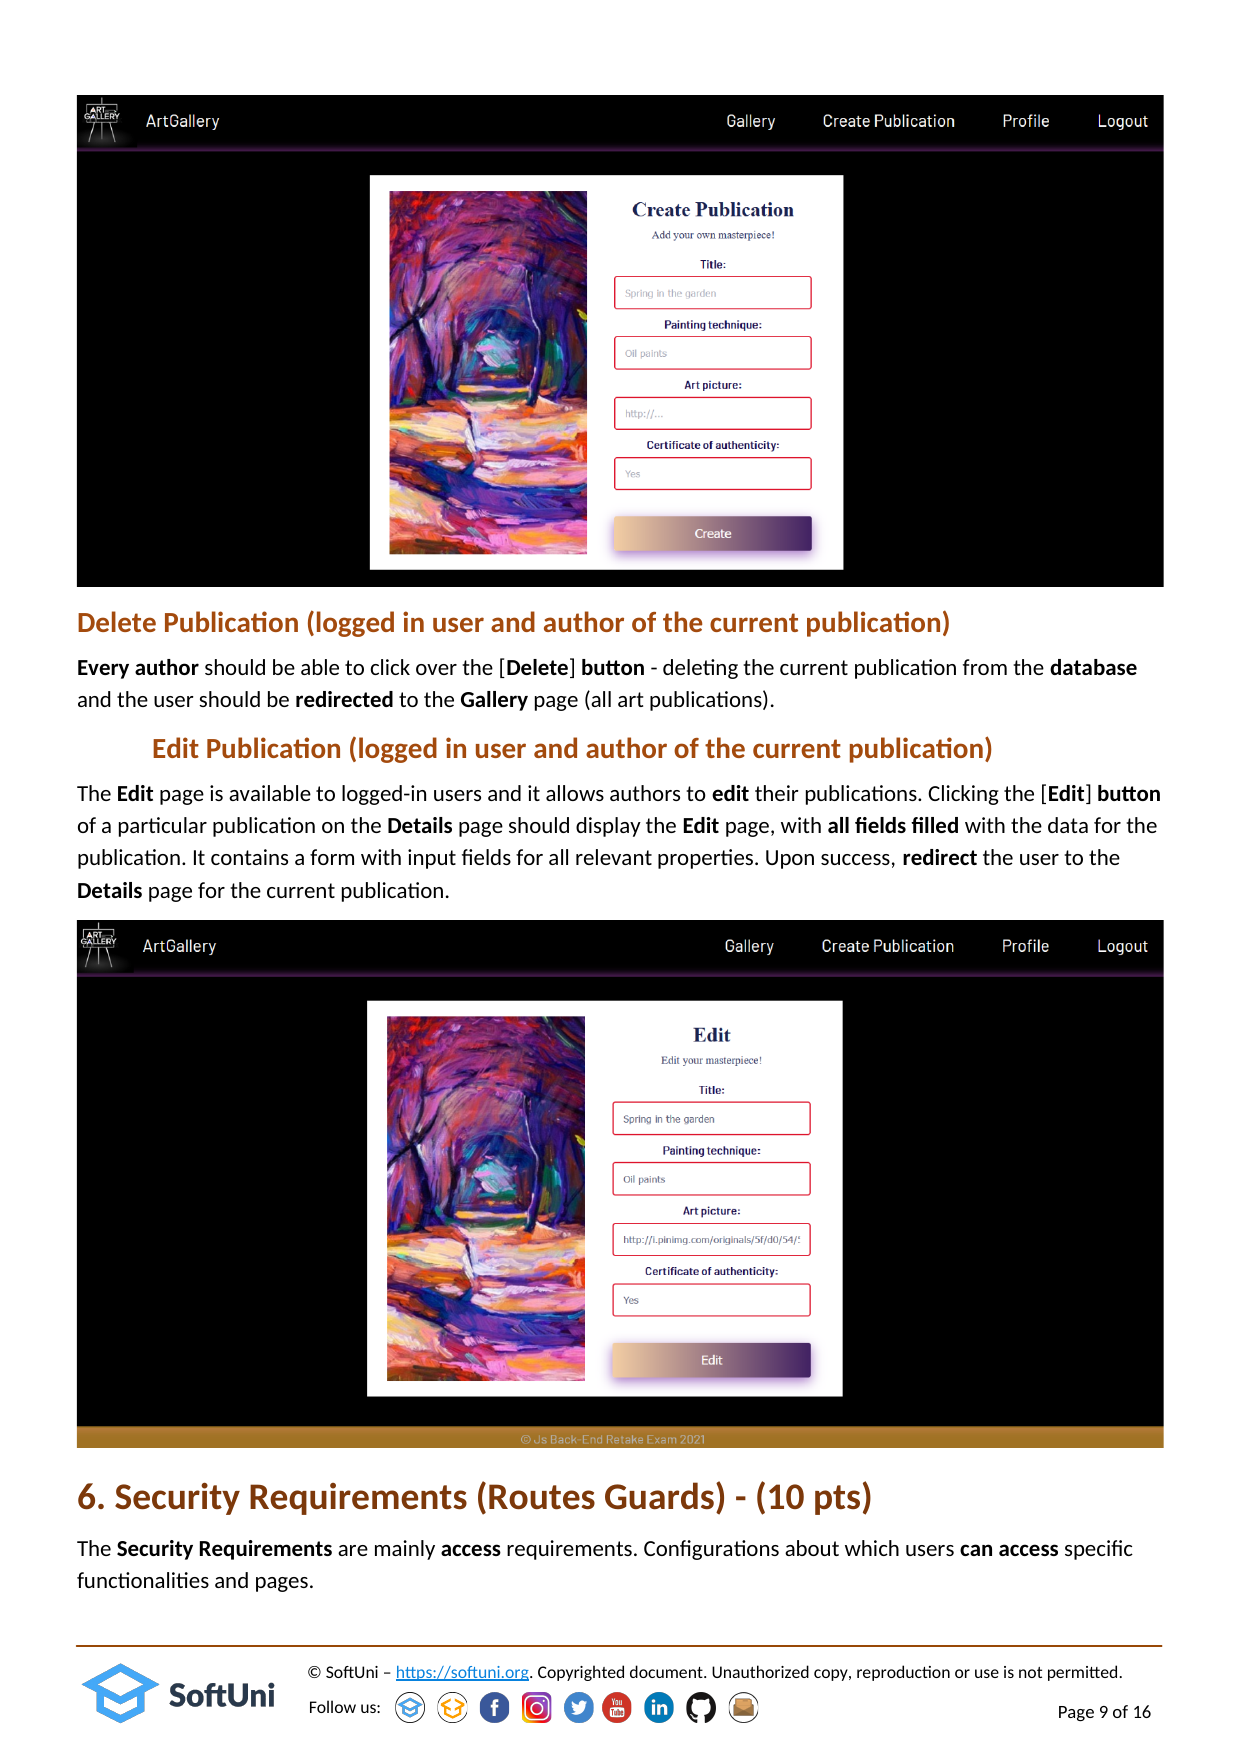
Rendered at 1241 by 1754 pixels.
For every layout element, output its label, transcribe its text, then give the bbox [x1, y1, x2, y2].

picture [728, 1692, 759, 1723]
picture [479, 1692, 510, 1723]
picture [644, 1692, 653, 1701]
picture [665, 1692, 674, 1701]
picture [665, 1714, 674, 1723]
picture [75, 1658, 281, 1729]
subtitle Edit Publication (logged in user and author of the current publication) [77, 730, 1163, 766]
picture [686, 1692, 716, 1723]
picture [644, 1714, 653, 1723]
text Every author should be able to click over the [Delete] button - deleting the current publication from the database and the user should be redirected to the Gallery page (all art publications). [77, 653, 1163, 713]
text The Security Requirements are mainly access requirements. Configurations about which users can access specific functionalities and pages. [77, 1534, 1163, 1594]
picture [437, 1692, 468, 1723]
picture [76, 920, 1164, 1448]
subtitle Security Requirements (Routes Guards) - (10 pts) [77, 1473, 1163, 1519]
picture [602, 1692, 632, 1723]
picture [395, 1692, 425, 1723]
subtitle Delete Publication (logged in user and author of the current publication) [77, 604, 1163, 639]
text The Edit page is available to logged-in users and it allows authors to edit their publications. Clicking the [Edit] button of a particular publication on the Details page should display the Edit page, with all fields filled with the data for the publication. It contains a form with input fields for all relevant properties. Upon success, redirect the user to the Details page for the current publication. [77, 779, 1163, 904]
picture [658, 1705, 667, 1714]
picture [522, 1692, 552, 1723]
picture [76, 95, 1164, 587]
picture [564, 1692, 594, 1723]
